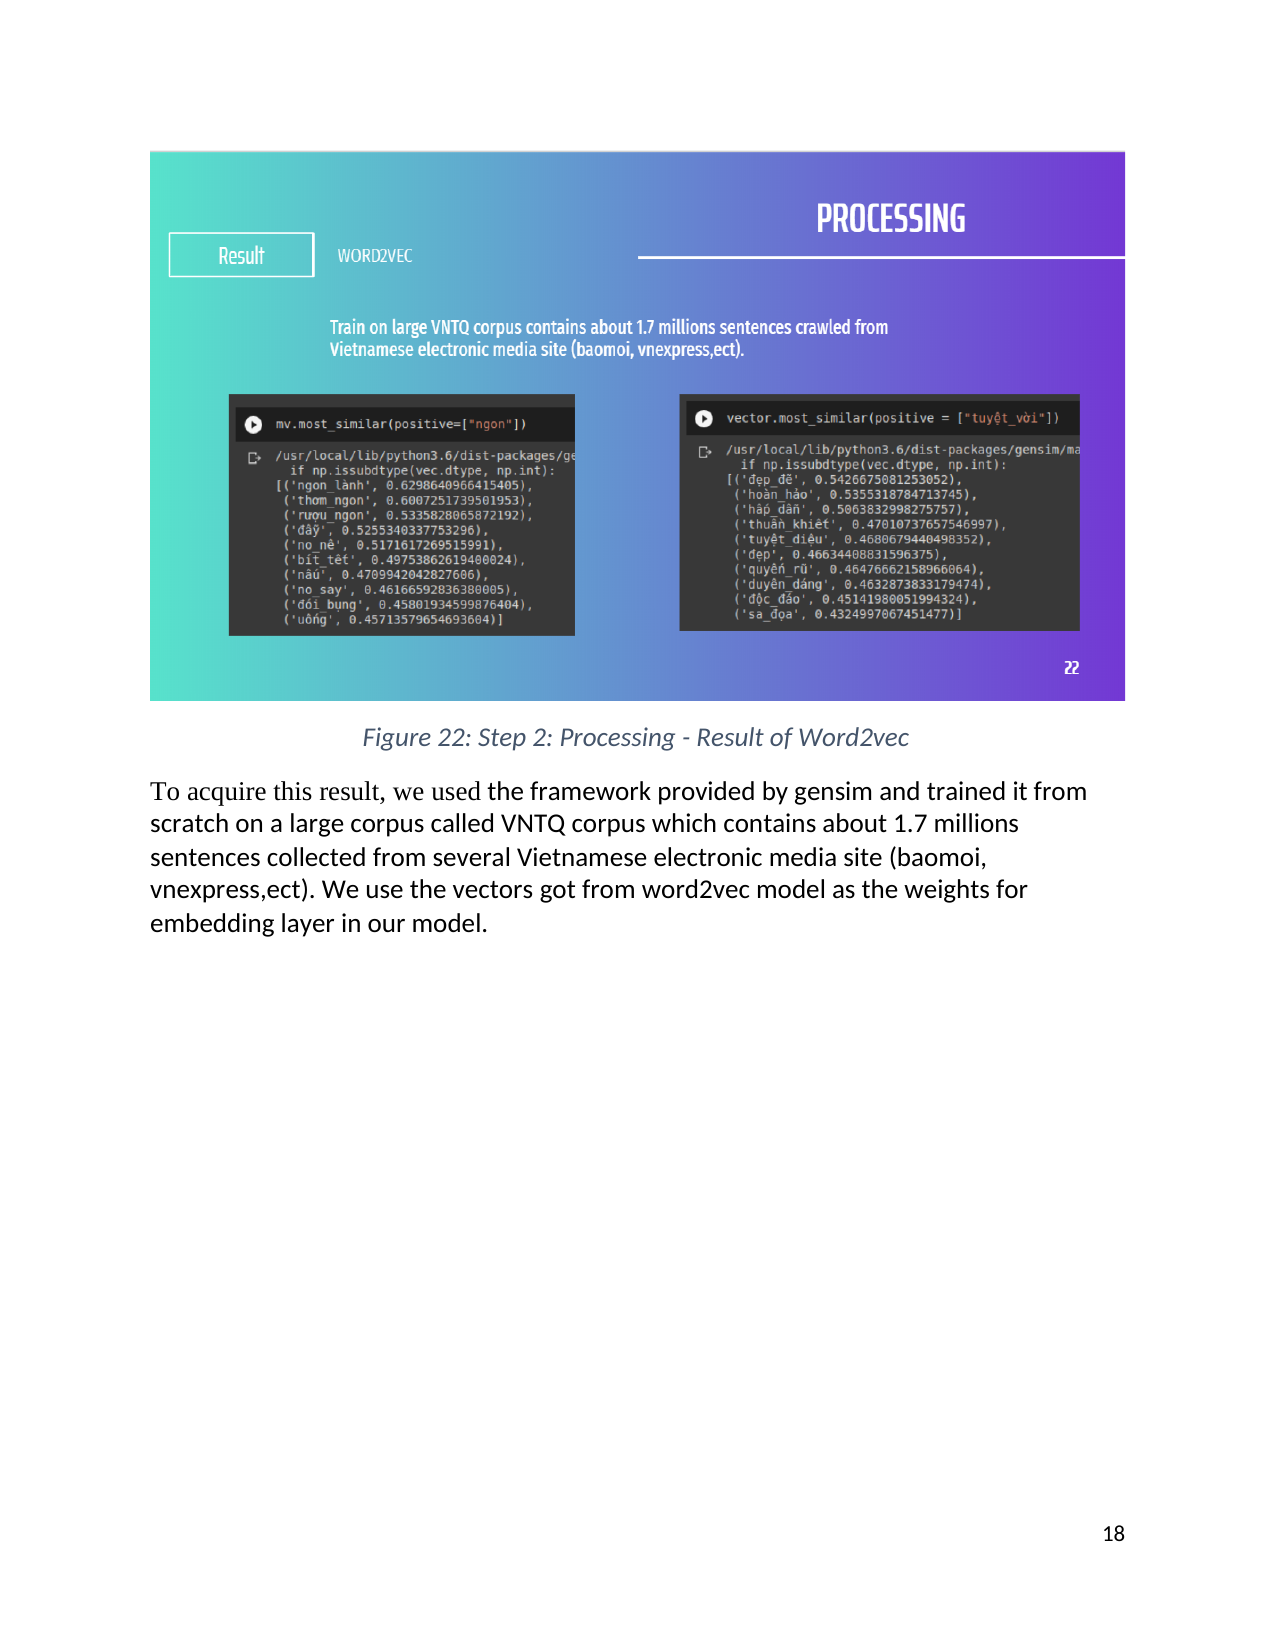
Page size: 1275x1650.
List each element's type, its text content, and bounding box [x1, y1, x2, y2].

text To acquire this result, we used the framework provided by gensim and trained it from scratch on a large corpus called VNTQ corpus which contains about 1.7 millions sentences collected from several Vietnamese electronic media site (baomoi, vnexpress,ect). We use the vectors got from word2vec model as the weights for embedding layer in our model. [150, 774, 1125, 939]
picture [150, 150, 1125, 701]
text Figure 22: Step 2: Processing - Result of Word2vec [150, 720, 1125, 753]
